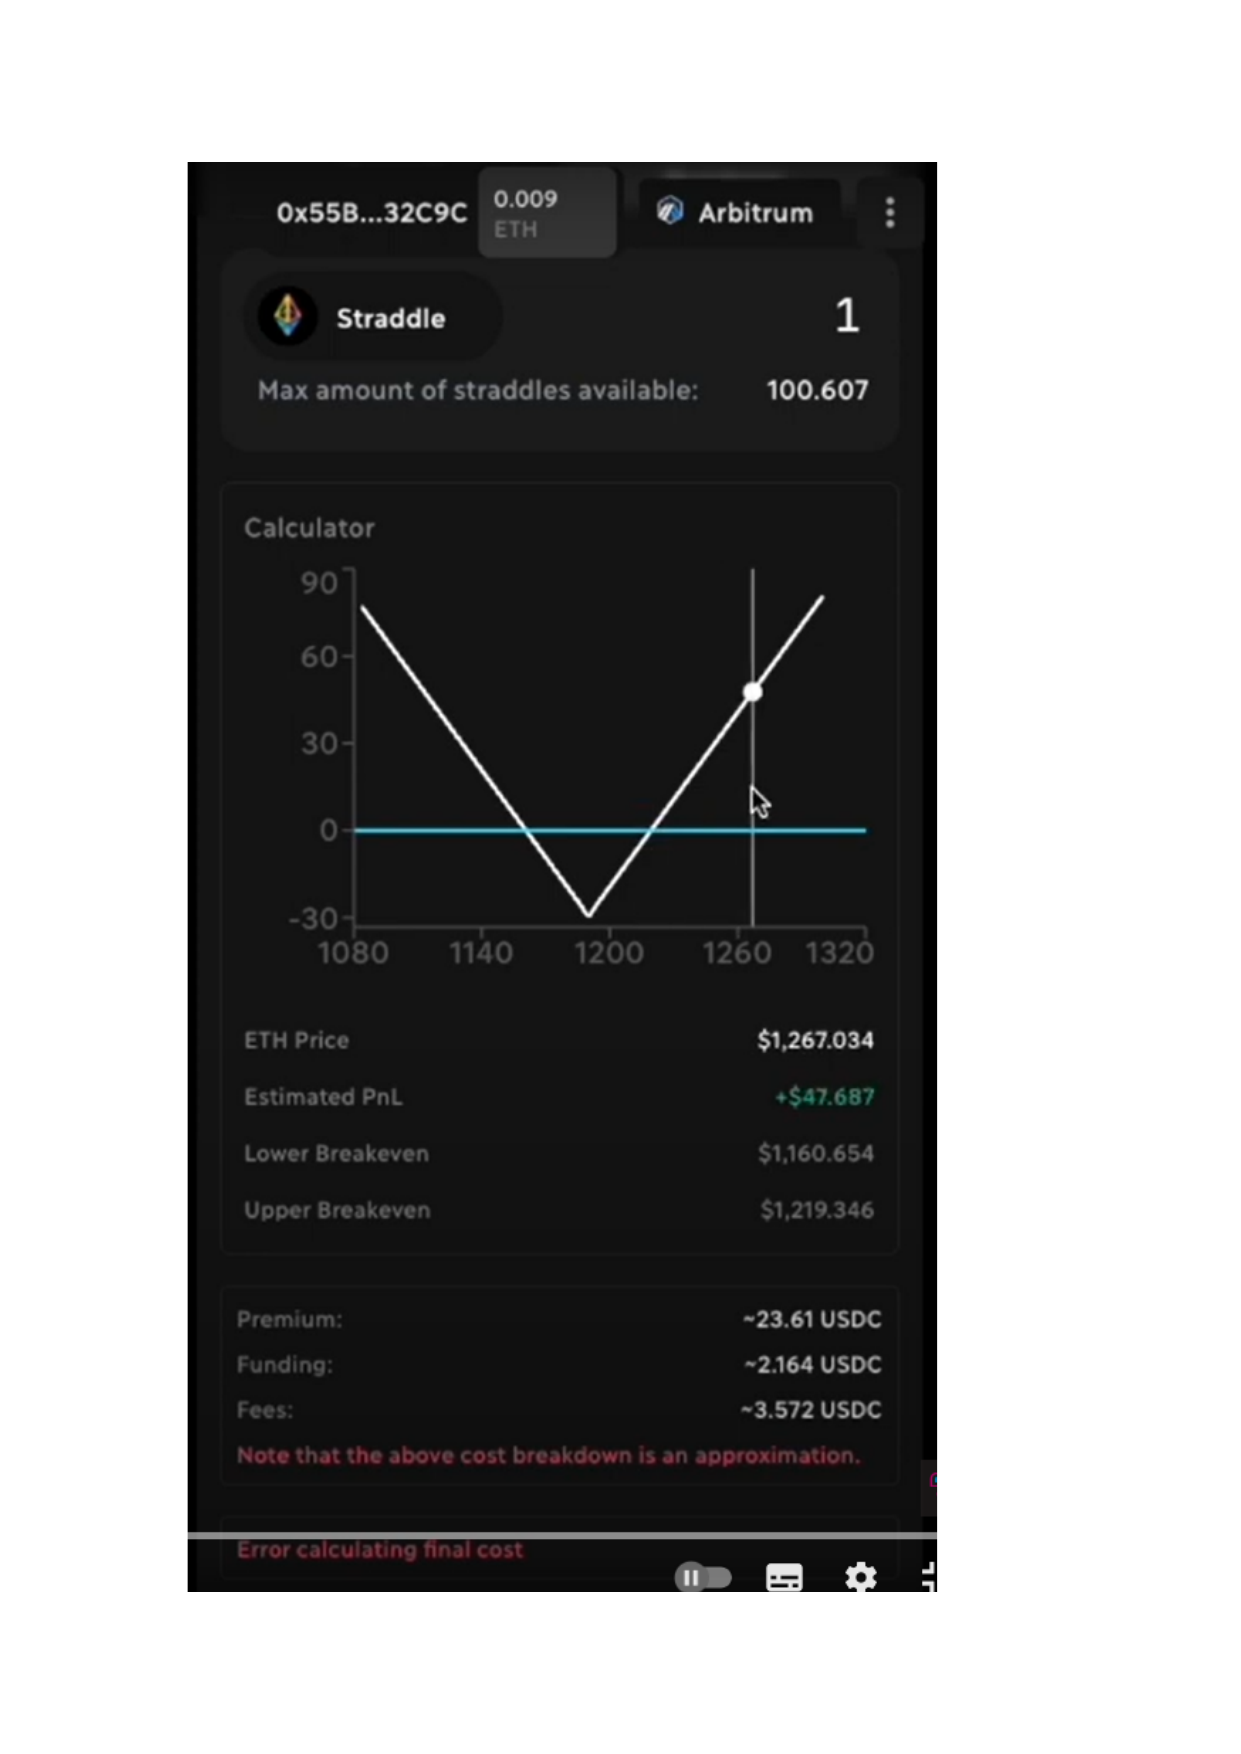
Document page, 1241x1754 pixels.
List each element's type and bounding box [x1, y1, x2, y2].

picture [187, 162, 938, 1592]
